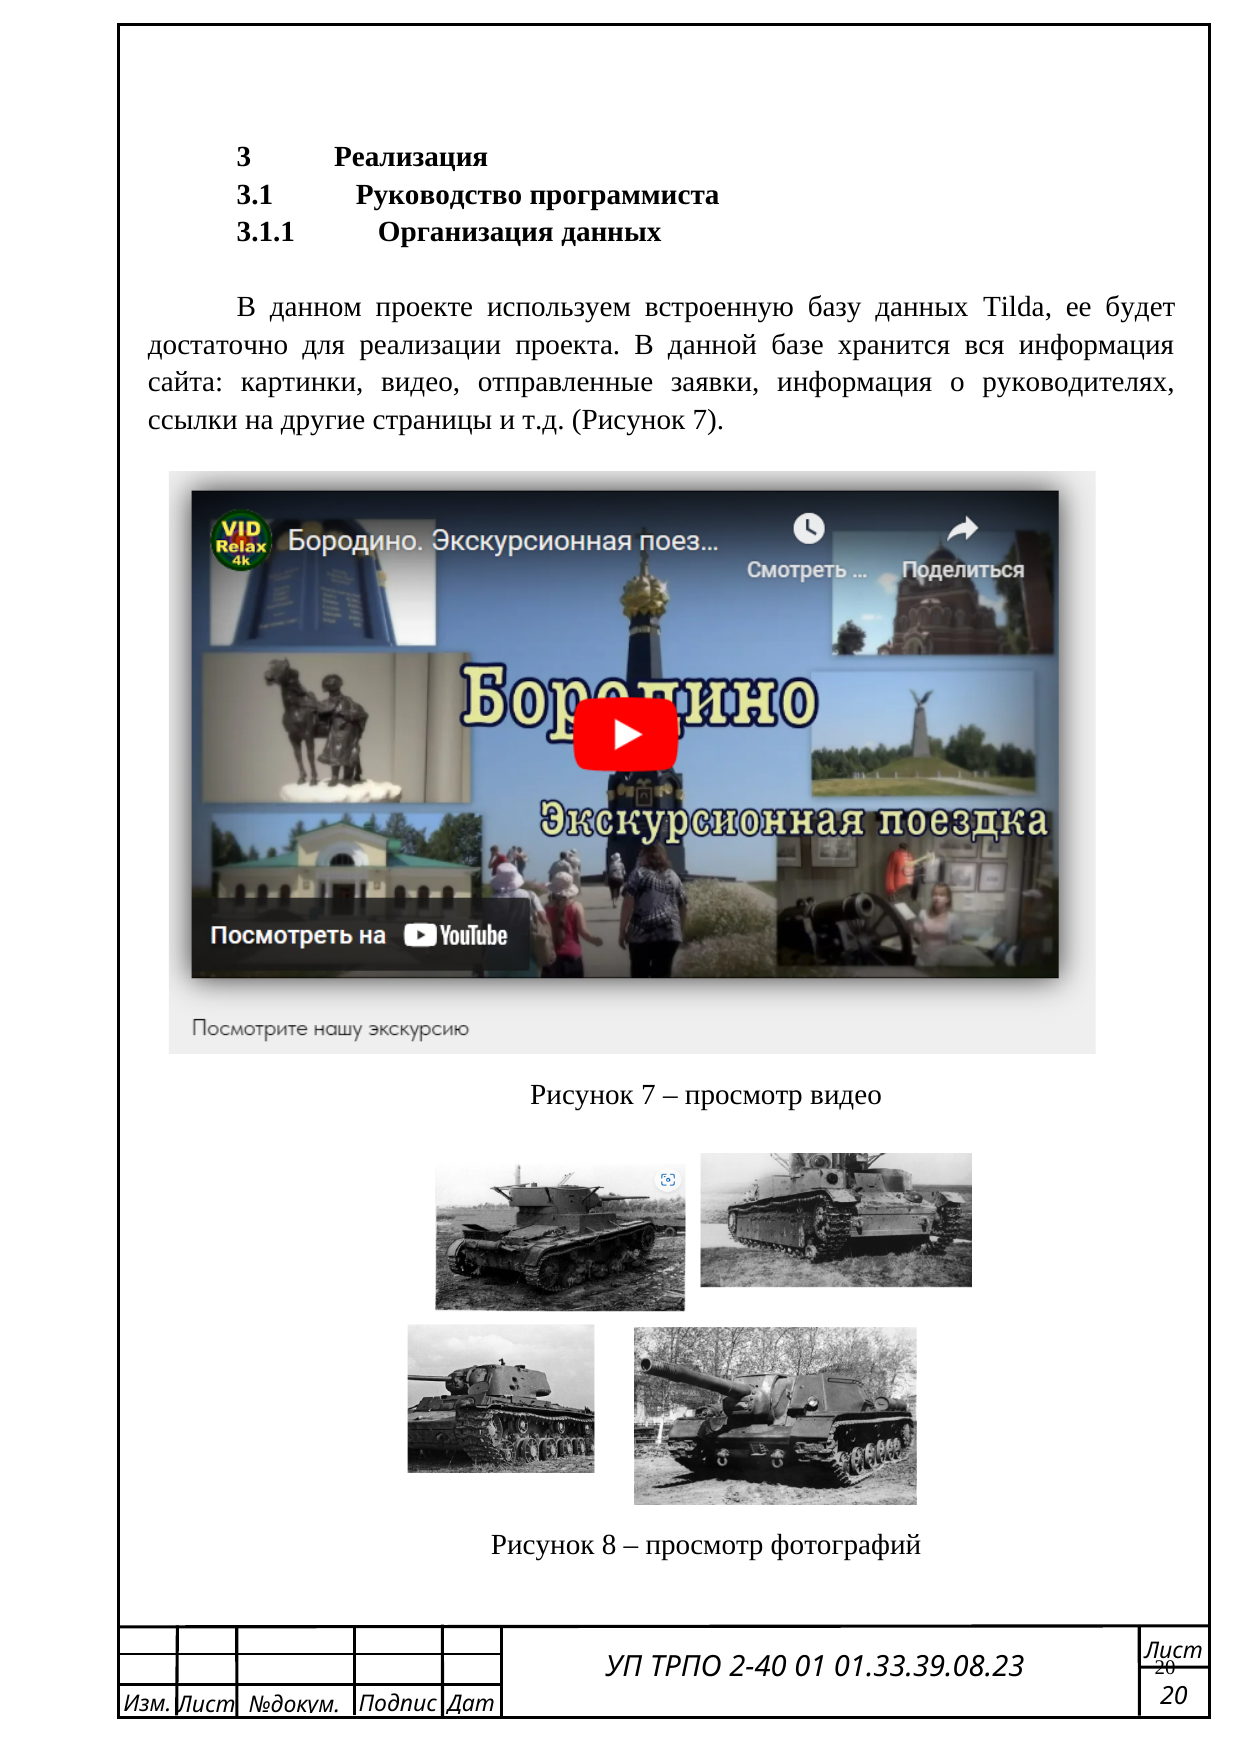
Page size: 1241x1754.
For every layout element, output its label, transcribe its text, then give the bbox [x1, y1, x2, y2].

picture [167, 471, 1095, 1053]
text Рисунок 8 – просмотр фотографий [148, 1524, 1175, 1562]
list Организация данных [148, 212, 1175, 249]
list Реализация [148, 137, 1175, 174]
list Руководство программиста [148, 174, 1175, 212]
text В данном проекте используем встроенную базу данных Tilda, ее будет достаточно для реализации проекта. В данной базе хранится вся информация сайта: картинки, видео, отправленные заявки, информация о руководителях, ссылки на другие страницы и т.д. (Рисунок 7). [148, 287, 1175, 437]
picture [406, 1153, 972, 1504]
